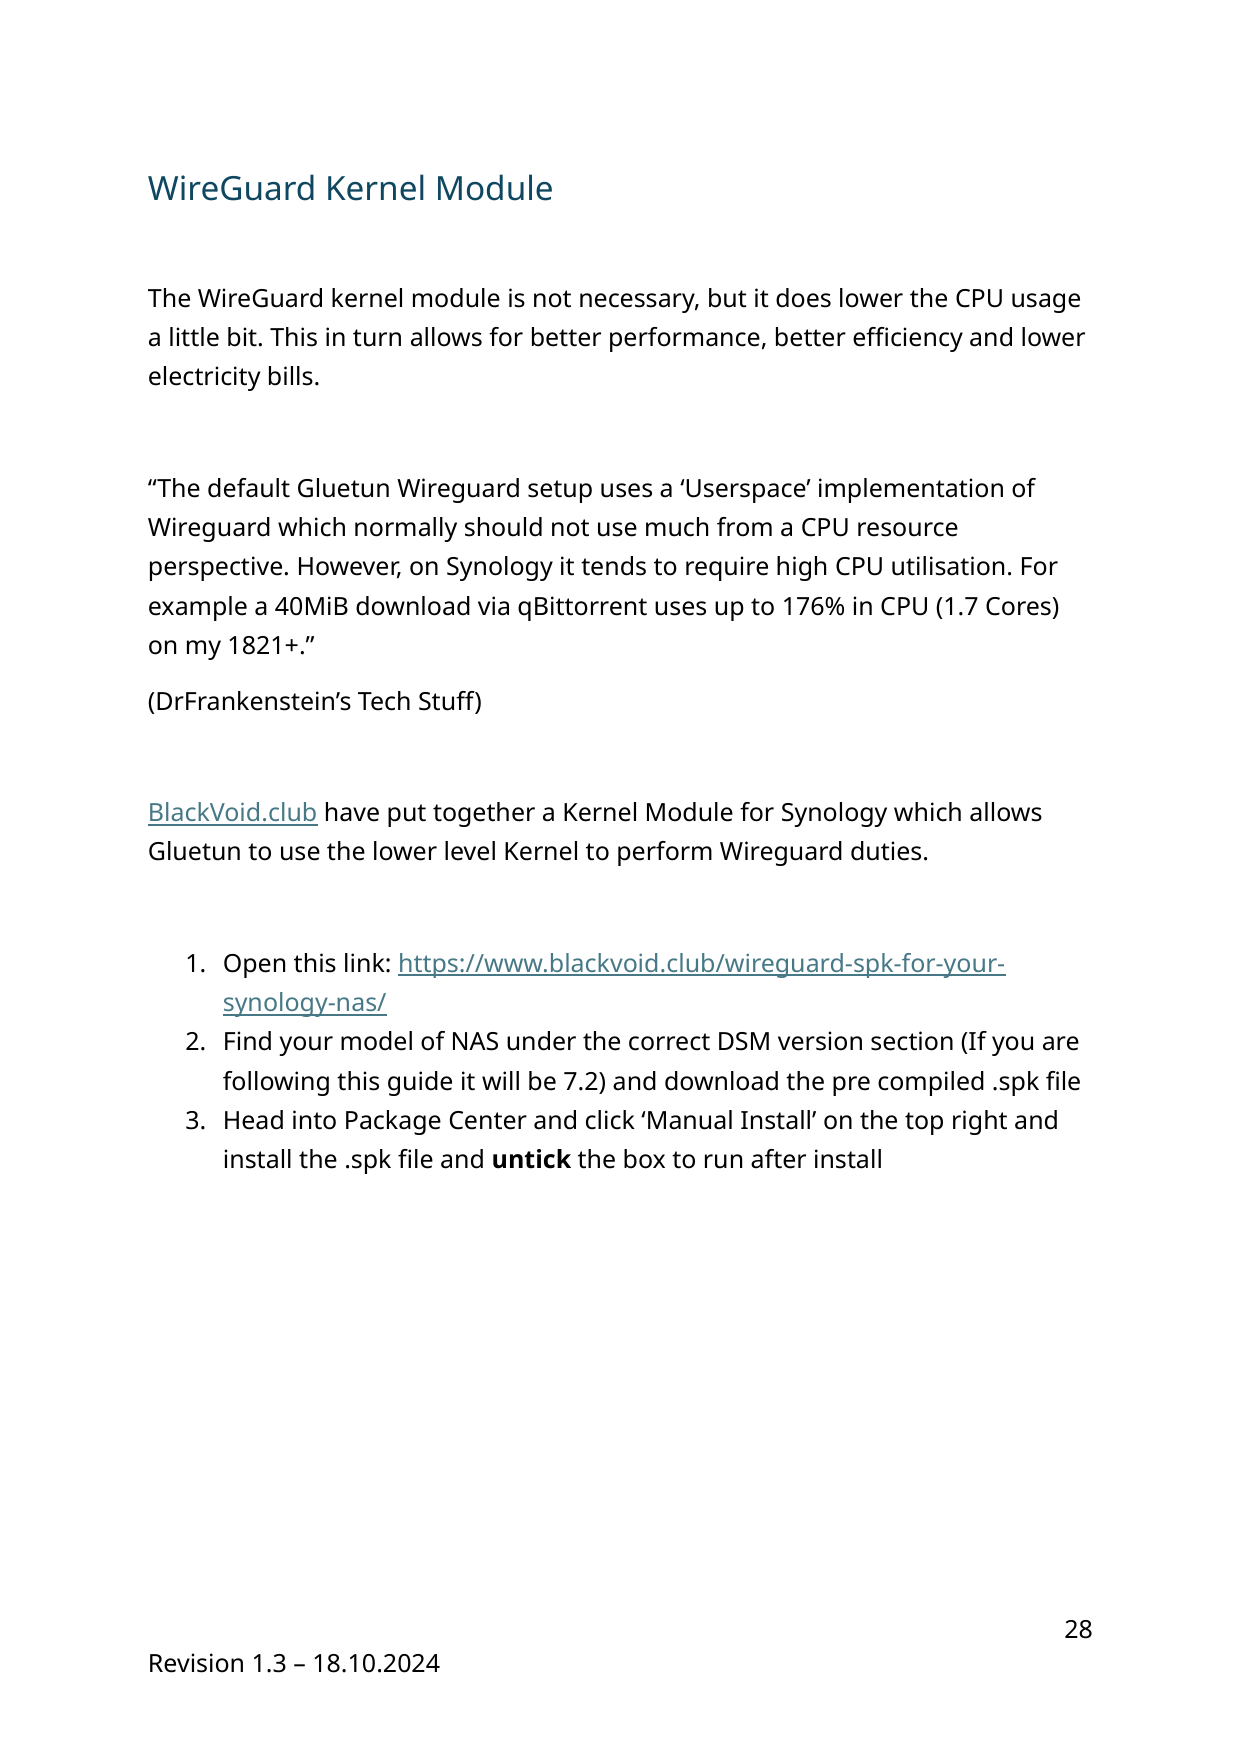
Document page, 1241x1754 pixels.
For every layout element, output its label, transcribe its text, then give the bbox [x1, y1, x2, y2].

text The WireGuard kernel module is not necessary, but it does lower the CPU usage a little bit. This in turn allows for better performance, better efficiency and lower electricity bills. [148, 281, 1093, 393]
text (DrFrankenstein’s Tech Stuff) [148, 683, 1093, 717]
text “The default Gluetun Wireguard setup uses a ‘Userspace’ implementation of Wireguard which normally should not use much from a CPU resource perspective. However, on Synology it tends to require high CPU utilisation. For example a 40MiB download via qBittorrent uses up to 176% in CPU (1.7 Cores) on my 1821+.” [148, 471, 1093, 661]
text BlackVoid.club have put together a Kernel Module for Synology which allows Gluetun to use the lower level Kernel to perform Wireguard duties. [148, 795, 1093, 868]
list Open this link: https://www.blackvoid.club/wireguard-spk-for-your-synology-nas/ [185, 946, 1093, 1019]
list Find your model of NAS under the correct DSM version section (If you are following this guide it will be 7.2) and download the pre compiled .spk file [185, 1024, 1093, 1097]
subtitle WireGuard Kernel Module [148, 164, 1093, 210]
list Head into Package Center and click ‘Manual Install’ on the top right and install the .spk file and untick the box to run after install [185, 1102, 1093, 1176]
